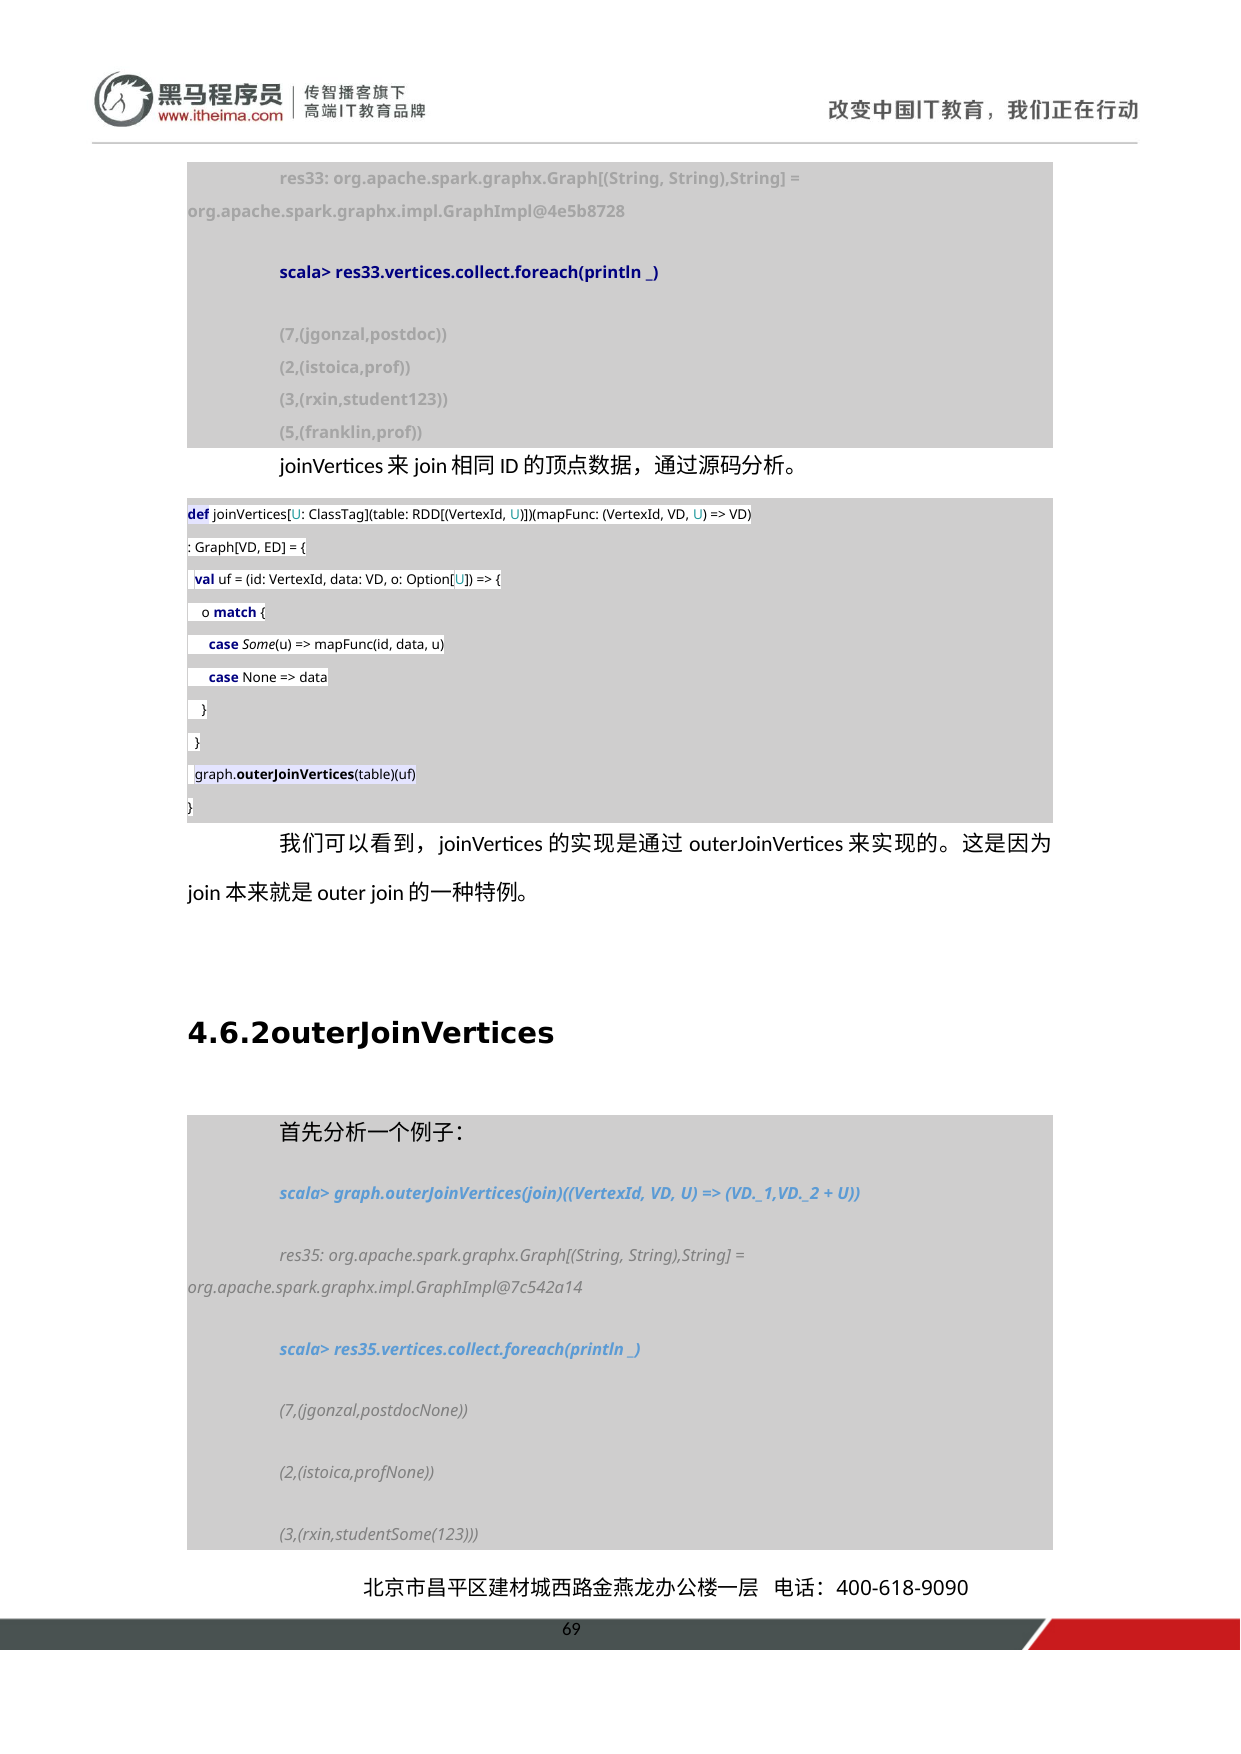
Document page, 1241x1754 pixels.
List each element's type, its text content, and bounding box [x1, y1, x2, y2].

text (2,(istoica,profNone)) [187, 1456, 1053, 1488]
text scala> res35.vertices.collect.foreach(println _) [187, 1332, 1053, 1365]
text (5,(franklin,prof)) [187, 415, 1053, 448]
text (3,(rxin,studentSome(123))) [187, 1517, 1053, 1550]
text 我们可以看到，joinVertices的实现是通过outerJoinVertices来实现的。这是因为join本来就是outer join的一种特例。 [187, 825, 1053, 907]
text scala> graph.outerJoinVertices(join)((VertexId, VD, U) => (VD._1,VD._2 + U)) [187, 1177, 1053, 1209]
picture [0, 1, 1241, 151]
text (2,(istoica,prof)) [187, 350, 1053, 383]
text def joinVertices[U: ClassTag](table: RDD[(VertexId, U)])(mapFunc: (VertexId, VD, U) => VD) : Graph[VD, ED] = { val uf = (id: VertexId, data: VD, o: Option[U]) => { o match { case Some(u) => mapFunc(id, data, u) case None => data } } graph.outerJoinVertices(table)(uf) } [187, 498, 1053, 823]
text (3,(rxin,student123)) [187, 383, 1053, 415]
text (7,(jgonzal,postdoc)) [187, 318, 1053, 350]
text joinVertices来join相同ID的顶点数据，通过源码分析。 [187, 448, 1053, 480]
text 首先分析一个例子： [187, 1115, 1053, 1147]
text scala> res33.vertices.collect.foreach(println _) [187, 256, 1053, 289]
subtitle 4.6.2outerJoinVertices [187, 1001, 1053, 1066]
text (7,(jgonzal,postdocNone)) [187, 1394, 1053, 1427]
text res33: org.apache.spark.graphx.Graph[(String, String),String] = org.apache.spark.graphx.impl.GraphImpl@4e5b8728 [187, 162, 1053, 227]
picture [0, 1559, 1241, 1650]
text res35: org.apache.spark.graphx.Graph[(String, String),String] = org.apache.spark.graphx.impl.GraphImpl@7c542a14 [187, 1238, 1053, 1303]
